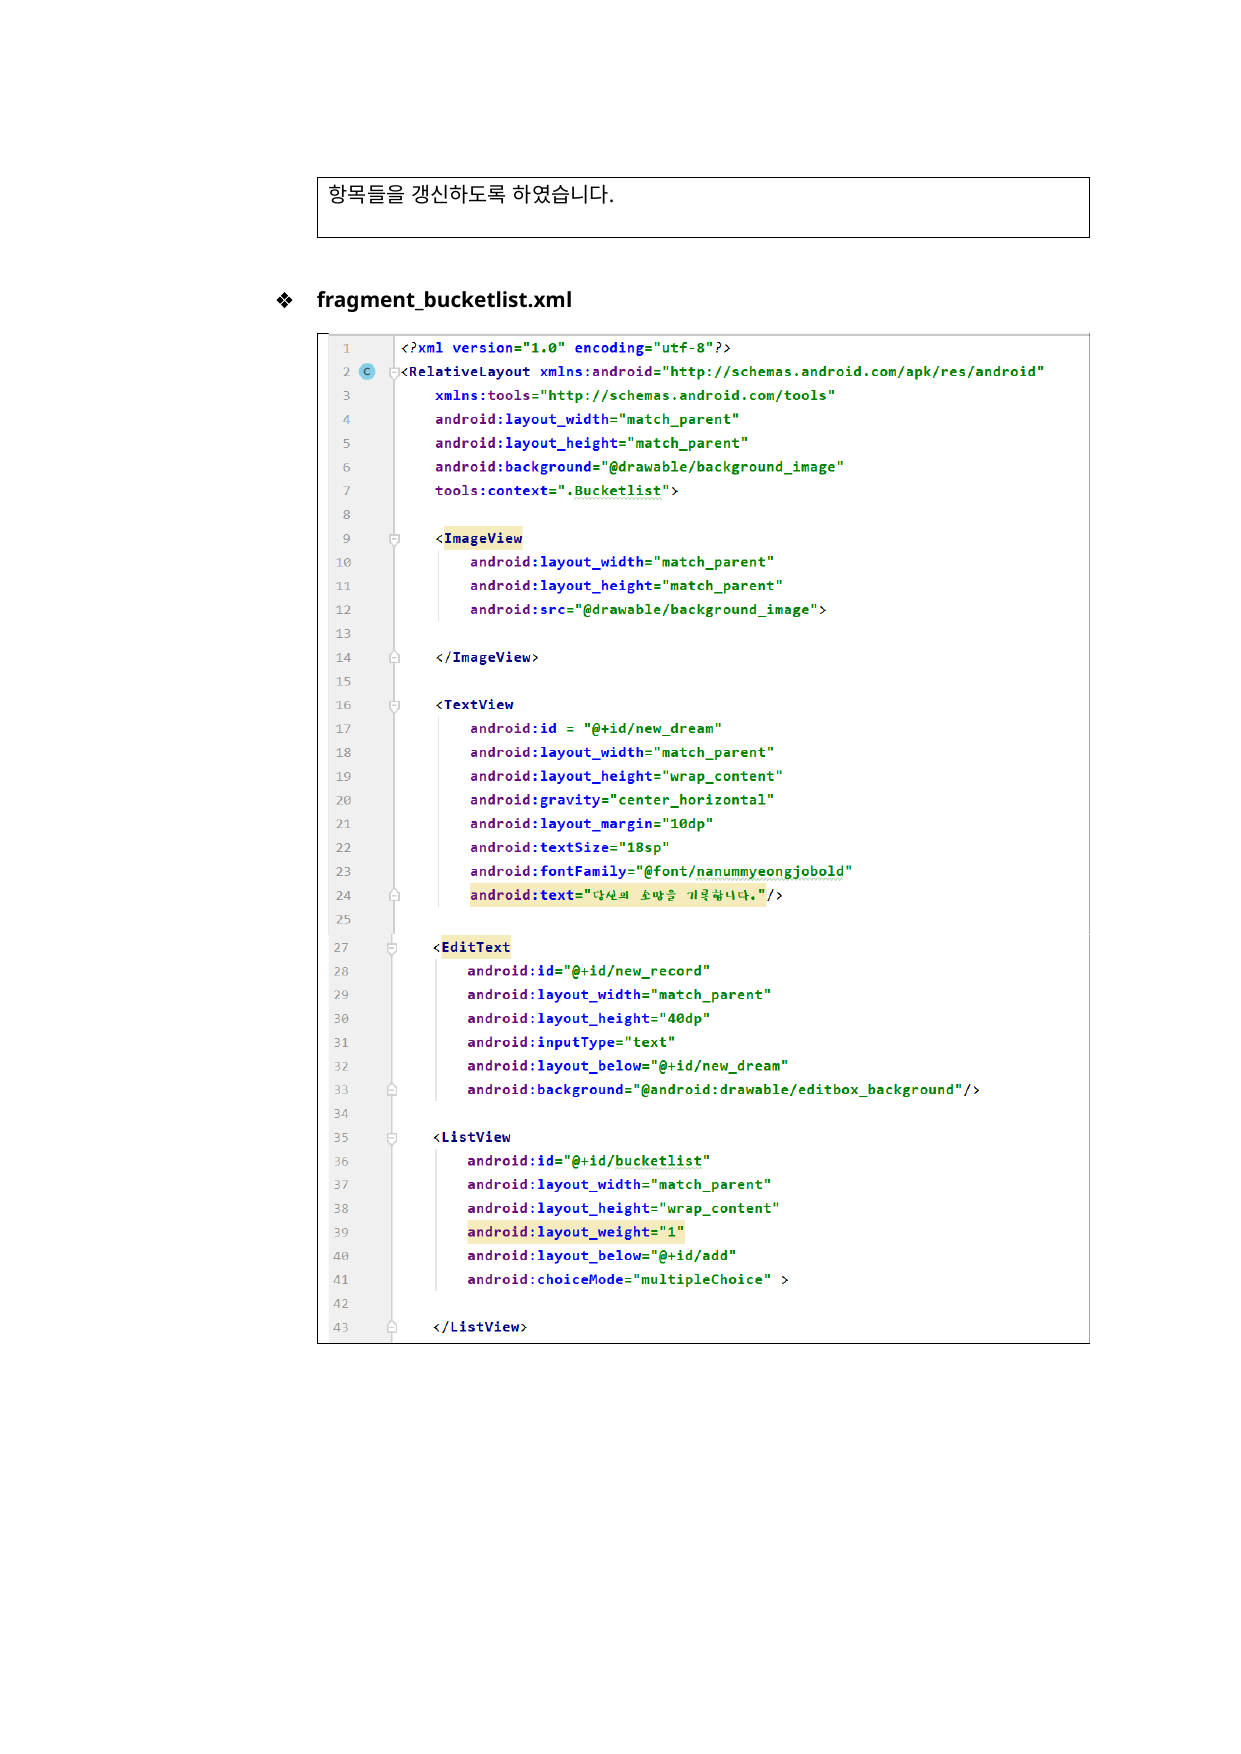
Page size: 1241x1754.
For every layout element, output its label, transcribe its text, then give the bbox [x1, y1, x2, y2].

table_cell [318, 178, 1089, 237]
list fragment_bucketlist.xml [275, 285, 1090, 314]
picture [328, 333, 1090, 1343]
table_header [318, 334, 328, 1343]
